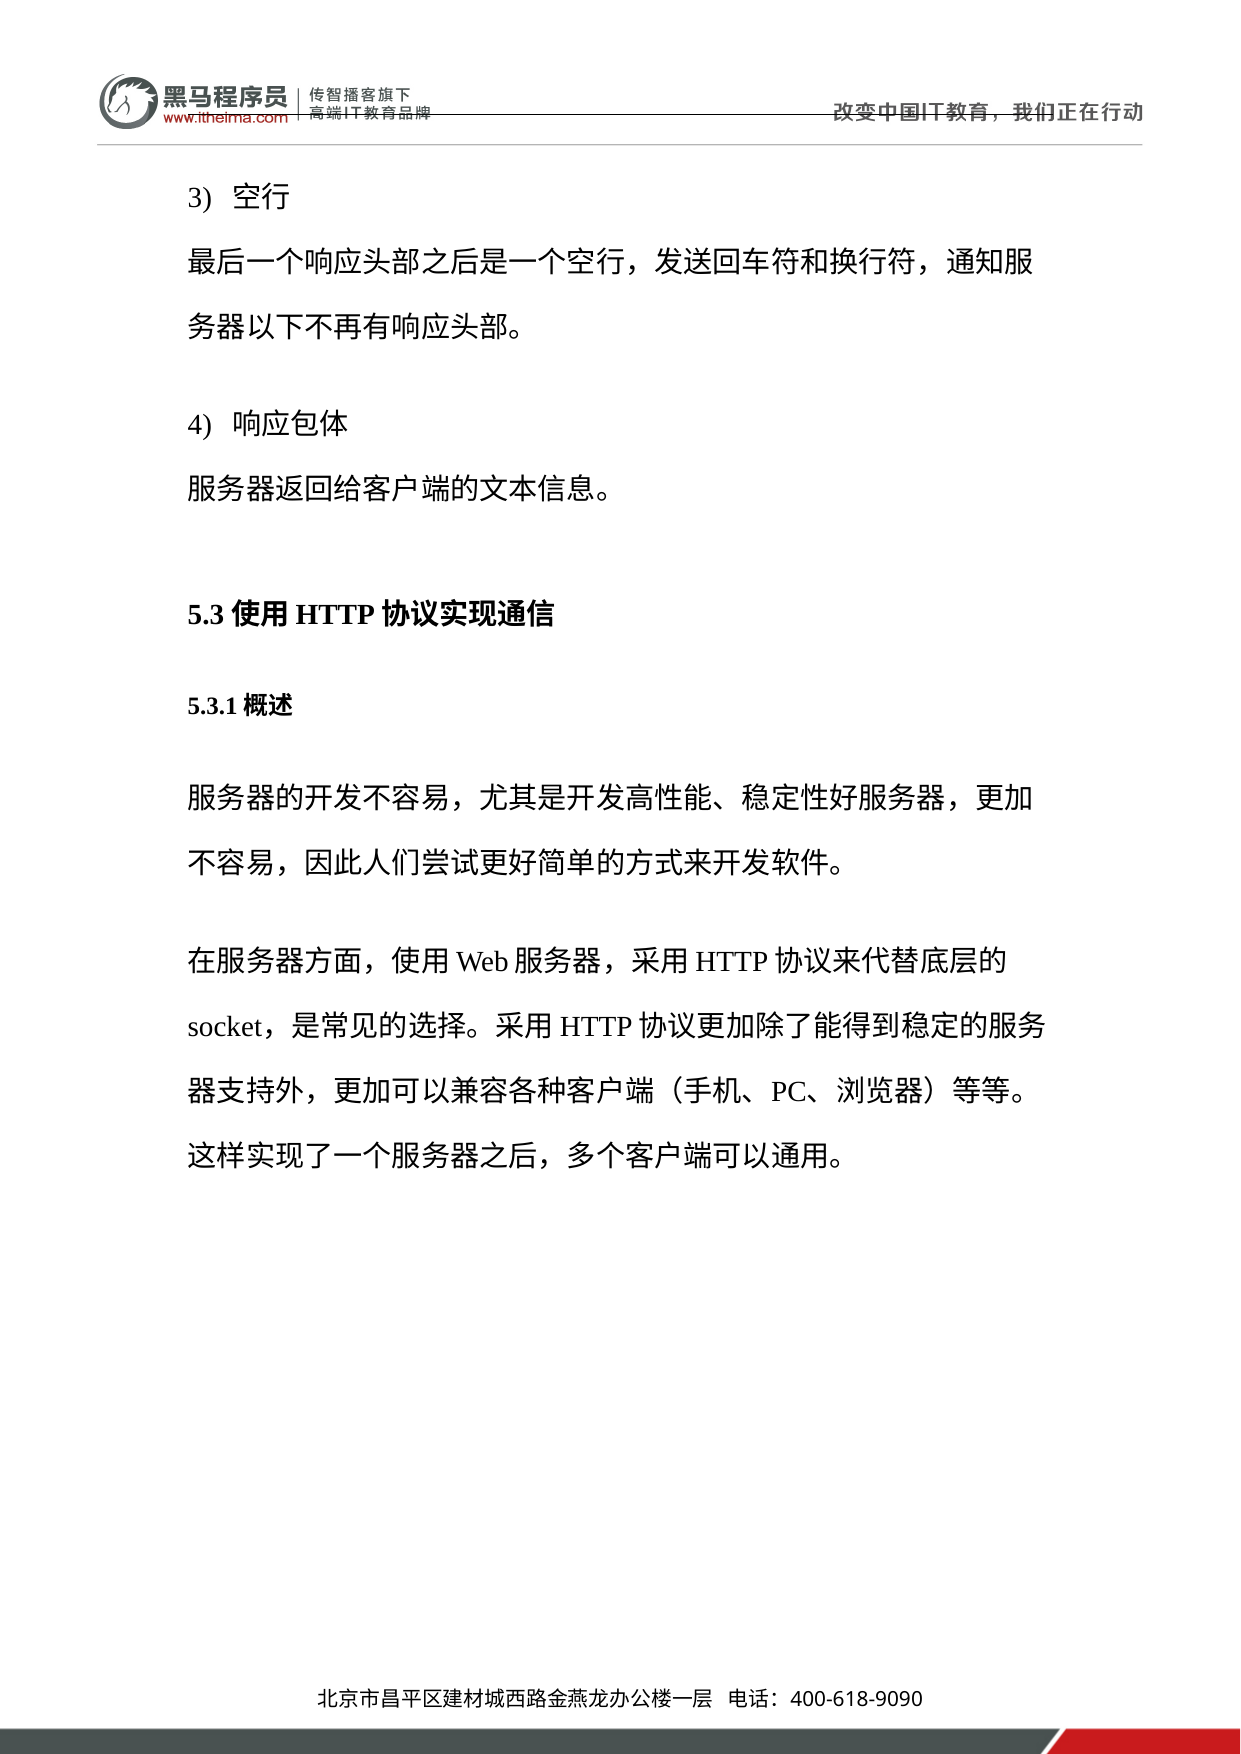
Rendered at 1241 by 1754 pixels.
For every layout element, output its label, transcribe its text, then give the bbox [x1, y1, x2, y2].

text 在服务器方面，使用Web服务器，采用HTTP协议来代替底层的socket，是常见的选择。采用HTTP协议更加除了能得到稳定的服务器支持外，更加可以兼容各种客户端（手机、PC、浏览器）等等。这样实现了一个服务器之后，多个客户端可以通用。 [187, 926, 1053, 1186]
list 响应包体 [187, 389, 1053, 454]
picture [0, 3, 1241, 153]
text 服务器的开发不容易，尤其是开发高性能、稳定性好服务器，更加不容易，因此人们尝试更好简单的方式来开发软件。 [187, 763, 1053, 893]
picture [0, 1669, 1241, 1754]
text 服务器返回给客户端的文本信息。 [187, 454, 1053, 519]
subtitle 5.3 使用HTTP协议实现通信 [187, 579, 1053, 644]
text 最后一个响应头部之后是一个空行，发送回车符和换行符，通知服务器以下不再有响应头部。 [187, 227, 1053, 357]
list 空行 [187, 162, 1053, 227]
subtitle 5.3.1 概述 [187, 671, 1053, 736]
